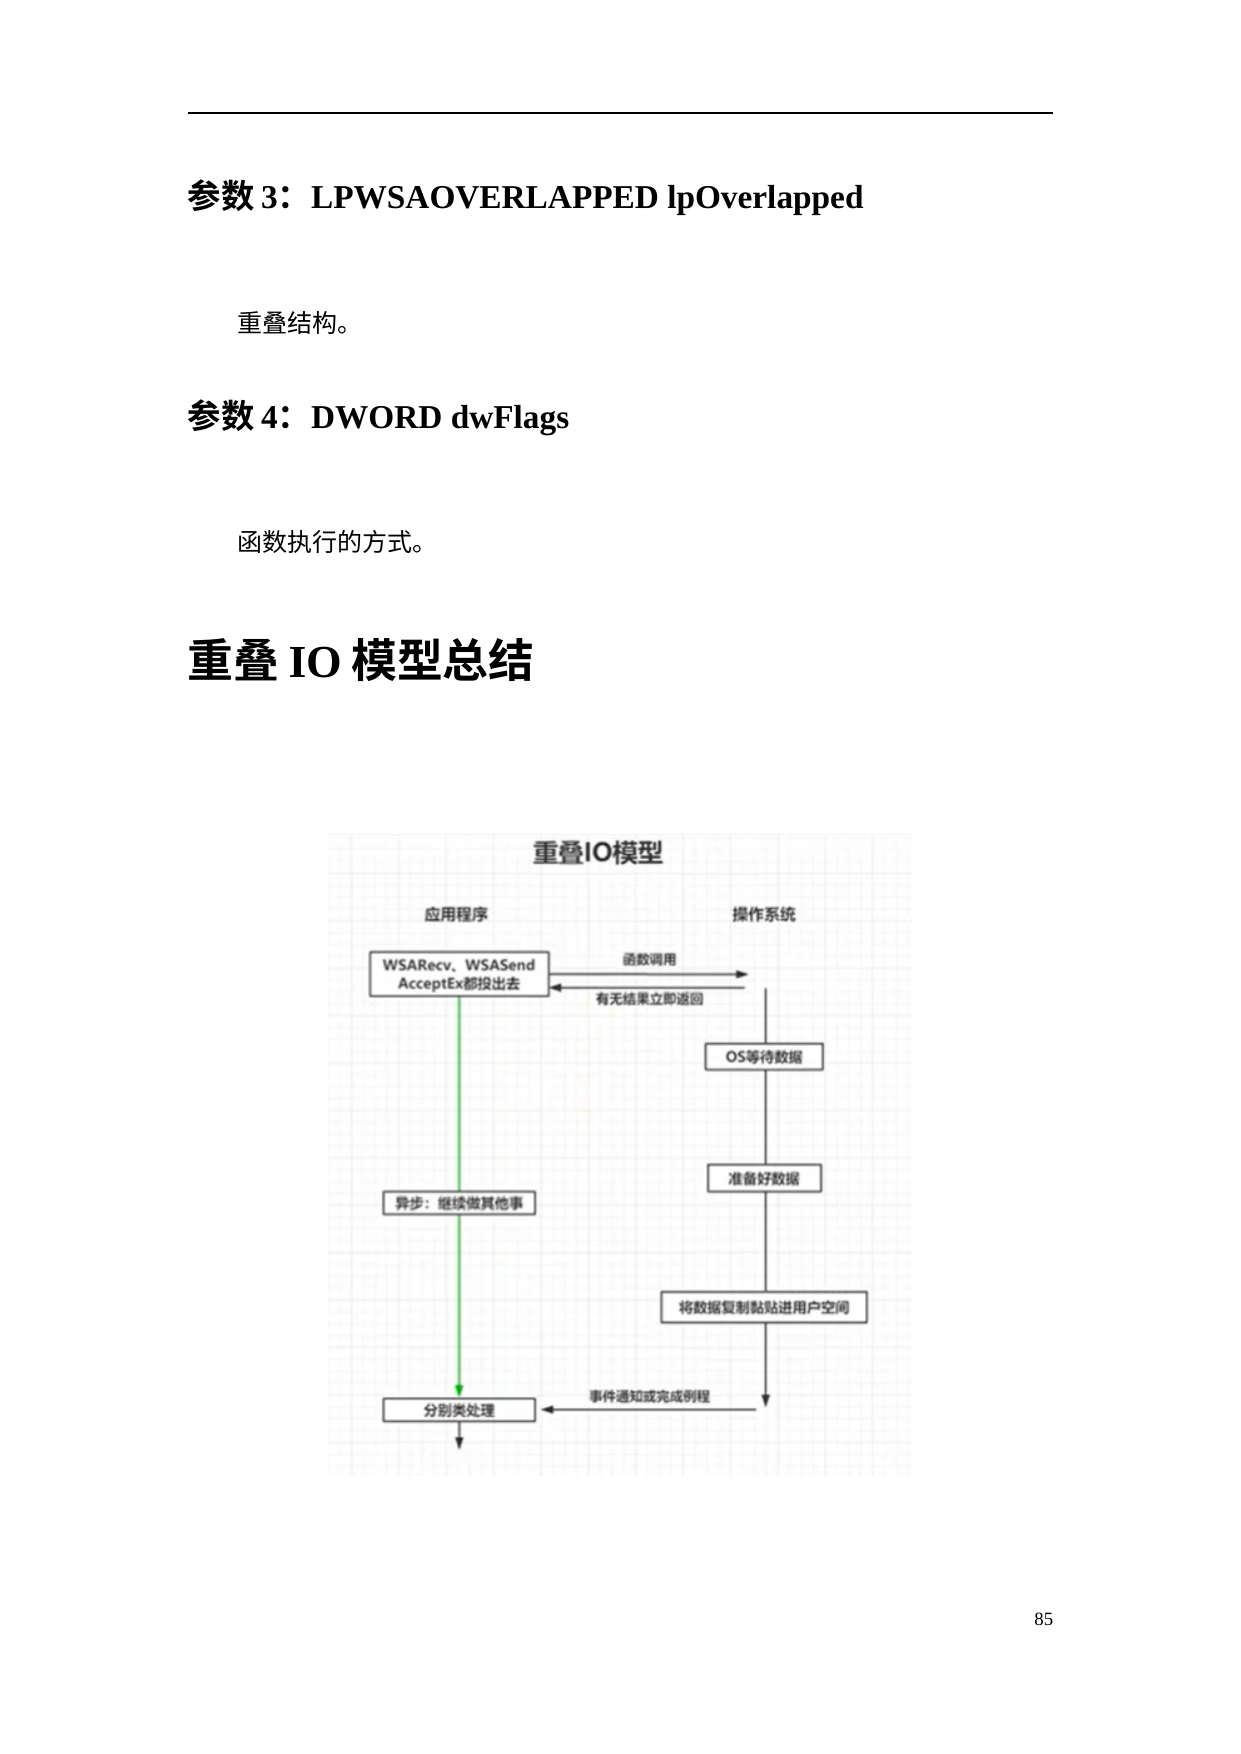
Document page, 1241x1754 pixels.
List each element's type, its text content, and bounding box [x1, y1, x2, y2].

picture [327, 834, 913, 1476]
subtitle 重叠IO模型总结 [187, 609, 1053, 706]
subtitle 参数3：LPWSAOVERLAPPED lpOverlapped [187, 162, 1053, 227]
text 函数执行的方式。 [187, 508, 1053, 573]
subtitle 参数4：DWORD dwFlags [187, 381, 1053, 446]
text 重叠结构。 [187, 289, 1053, 354]
